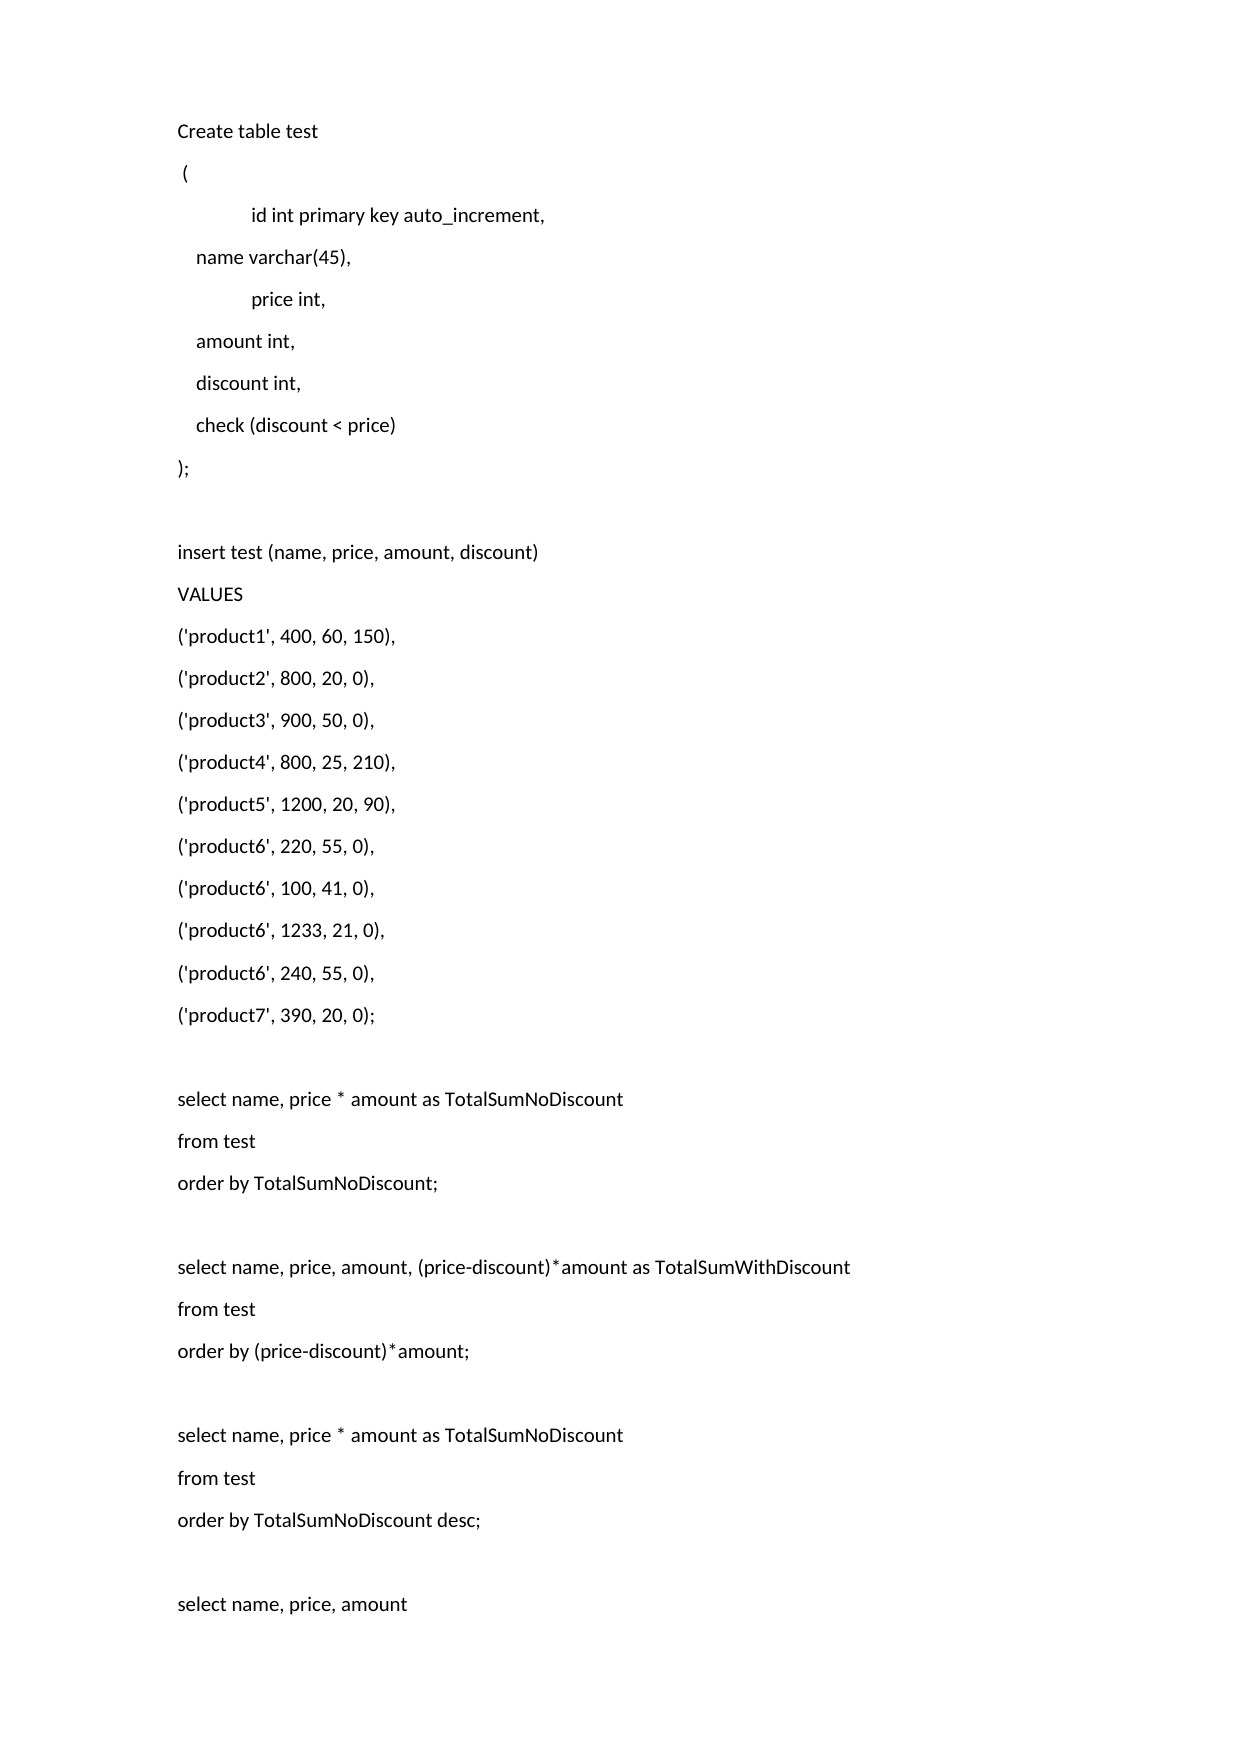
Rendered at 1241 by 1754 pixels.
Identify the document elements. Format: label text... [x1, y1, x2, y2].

text ); [177, 455, 1152, 480]
text from test [177, 1128, 1152, 1153]
text name varchar(45), [177, 244, 1152, 270]
text order by (price-discount)*amount; [177, 1338, 1152, 1364]
text ('product4', 800, 25, 210), [177, 749, 1152, 775]
text select name, price * amount as TotalSumNoDiscount [177, 1423, 1152, 1448]
text ('product3', 900, 50, 0), [177, 707, 1152, 733]
text ('product1', 400, 60, 150), [177, 623, 1152, 648]
text VALUES [177, 581, 1152, 606]
text order by TotalSumNoDiscount; [177, 1170, 1152, 1196]
text ('product6', 220, 55, 0), [177, 833, 1152, 859]
text select name, price, amount, (price-discount)*amount as TotalSumWithDiscount [177, 1254, 1152, 1280]
text select name, price, amount [177, 1591, 1152, 1616]
text from test [177, 1465, 1152, 1490]
text ('product5', 1200, 20, 90), [177, 791, 1152, 817]
text ( [177, 160, 1152, 186]
text insert test (name, price, amount, discount) [177, 539, 1152, 564]
text discount int, [177, 371, 1152, 396]
text ('product6', 240, 55, 0), [177, 960, 1152, 985]
text ('product6', 100, 41, 0), [177, 876, 1152, 901]
text Create table test [177, 118, 1152, 143]
text amount int, [177, 328, 1152, 354]
text ('product6', 1233, 21, 0), [177, 918, 1152, 943]
text select name, price * amount as TotalSumNoDiscount [177, 1086, 1152, 1111]
text order by TotalSumNoDiscount desc; [177, 1507, 1152, 1532]
text from test [177, 1296, 1152, 1322]
text check (discount < price) [177, 413, 1152, 438]
text ('product7', 390, 20, 0); [177, 1002, 1152, 1027]
text id int primary key auto_increment, [177, 202, 1152, 228]
text price int, [177, 286, 1152, 312]
text ('product2', 800, 20, 0), [177, 665, 1152, 691]
